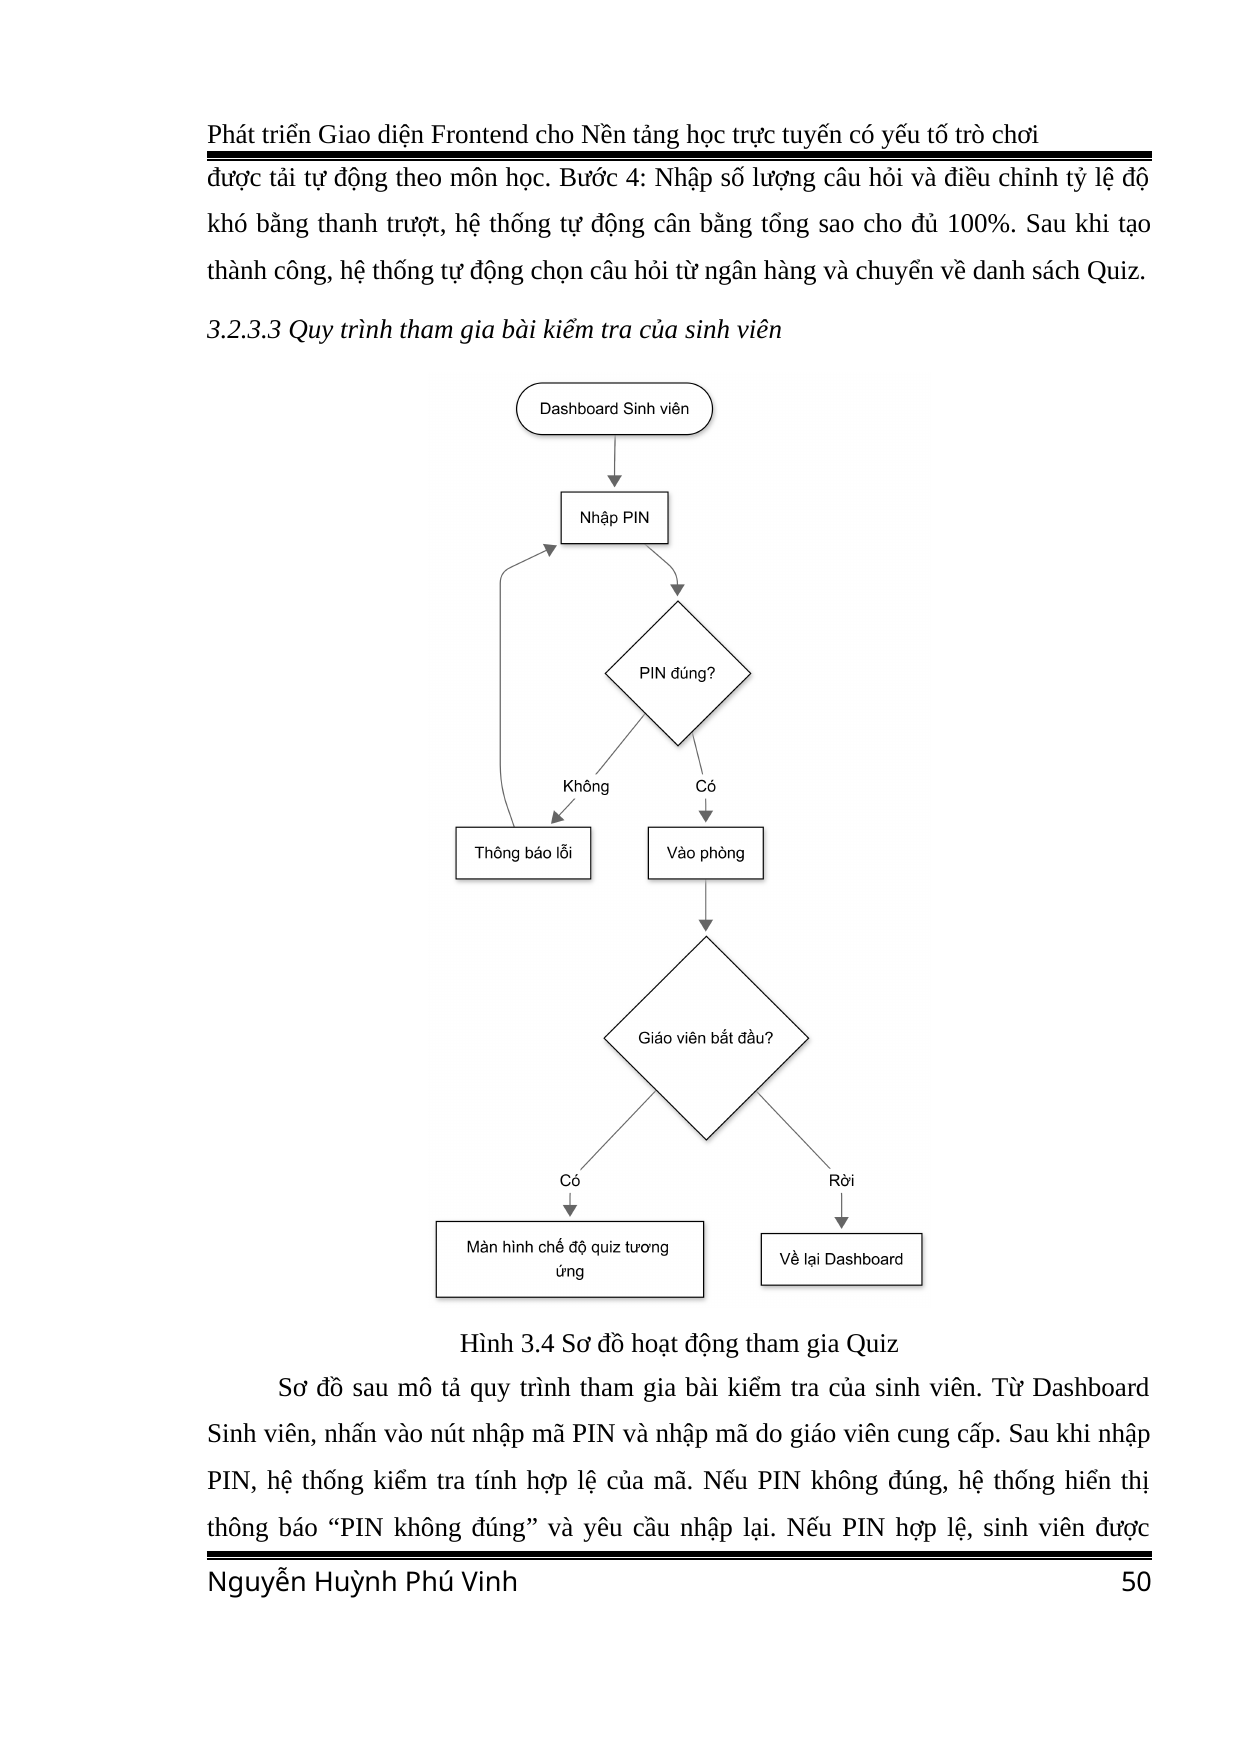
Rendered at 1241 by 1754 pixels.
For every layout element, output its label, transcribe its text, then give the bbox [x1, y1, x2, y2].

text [207, 1371, 1152, 1542]
picture [427, 372, 931, 1308]
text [207, 161, 1152, 285]
subtitle Quy trình tham gia bài kiểm tra của sinh viên [207, 313, 1152, 344]
text Hình 3.4 Sơ đồ hoạt động tham gia Quiz [207, 1327, 1152, 1358]
